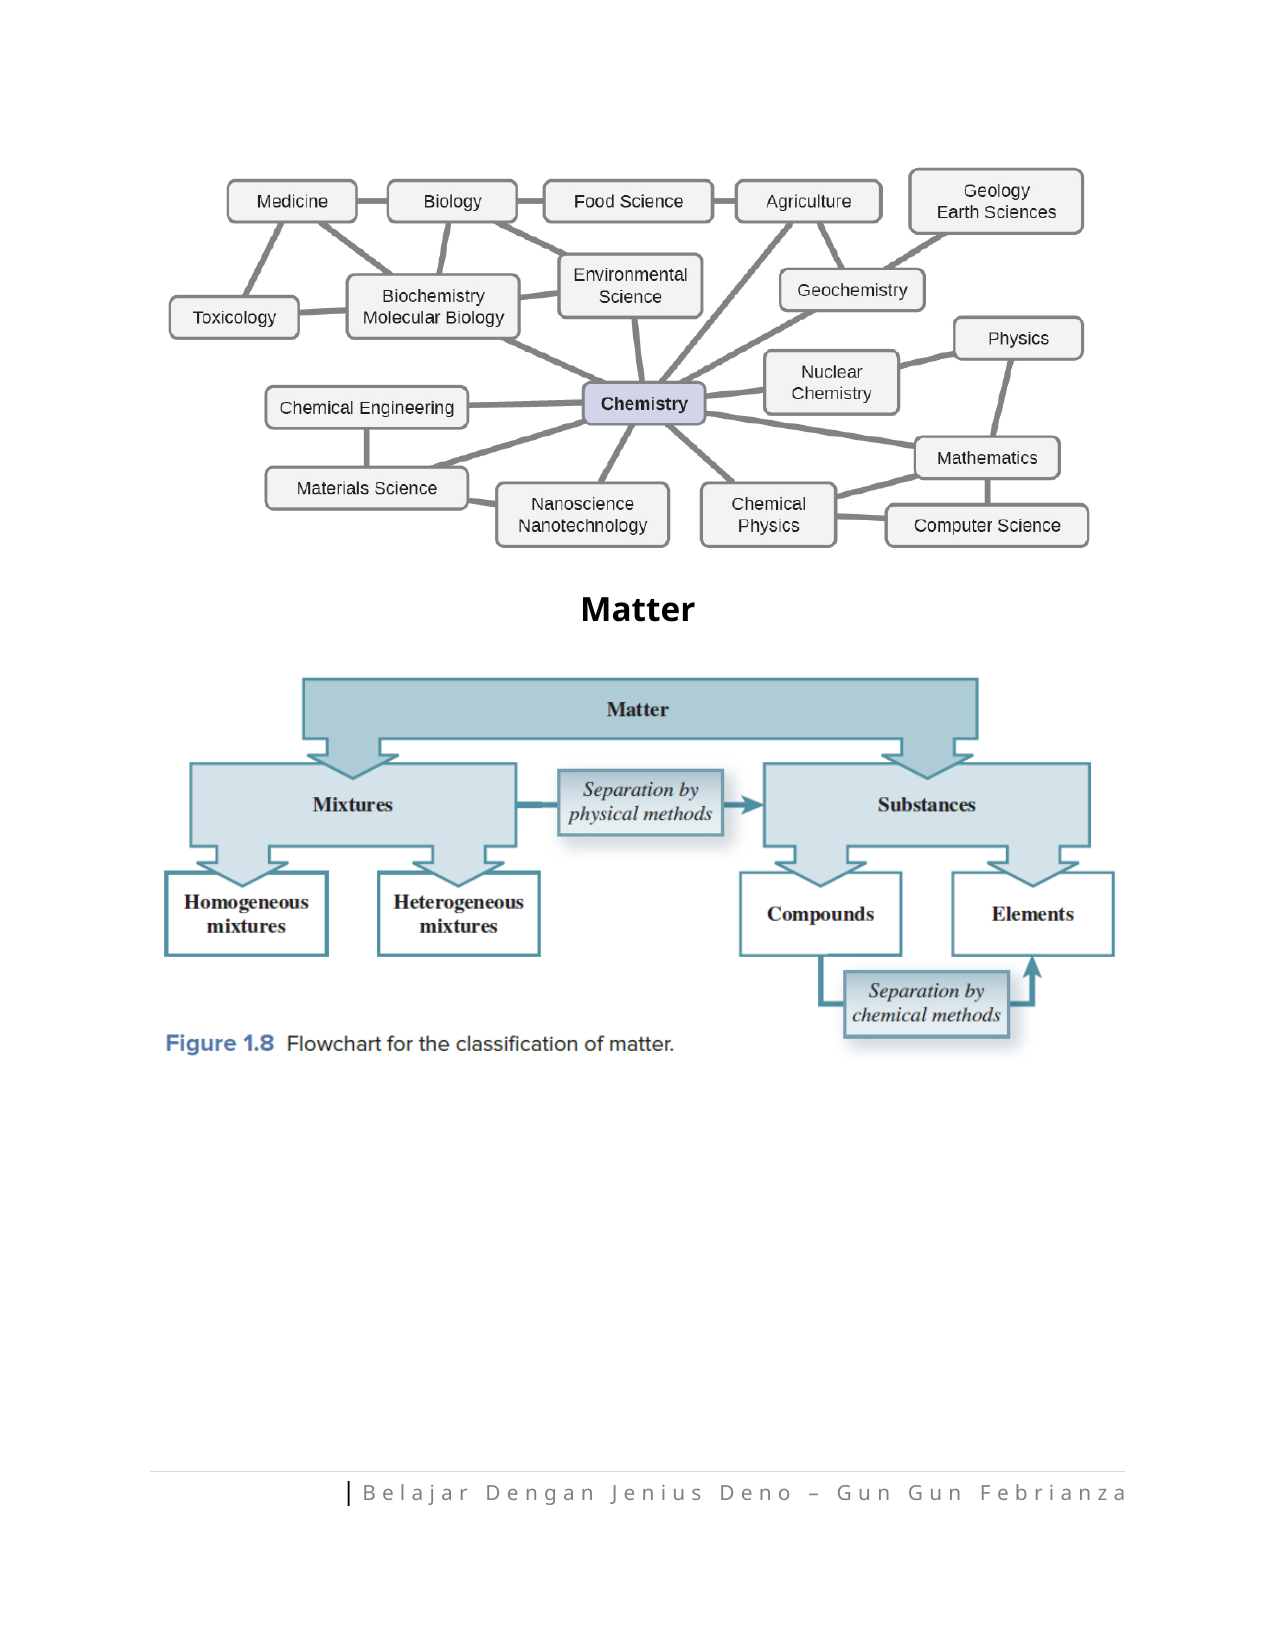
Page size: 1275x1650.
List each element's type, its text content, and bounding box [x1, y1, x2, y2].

picture [150, 666, 1125, 1063]
subtitle Matter [150, 586, 1125, 632]
picture [150, 150, 1125, 557]
